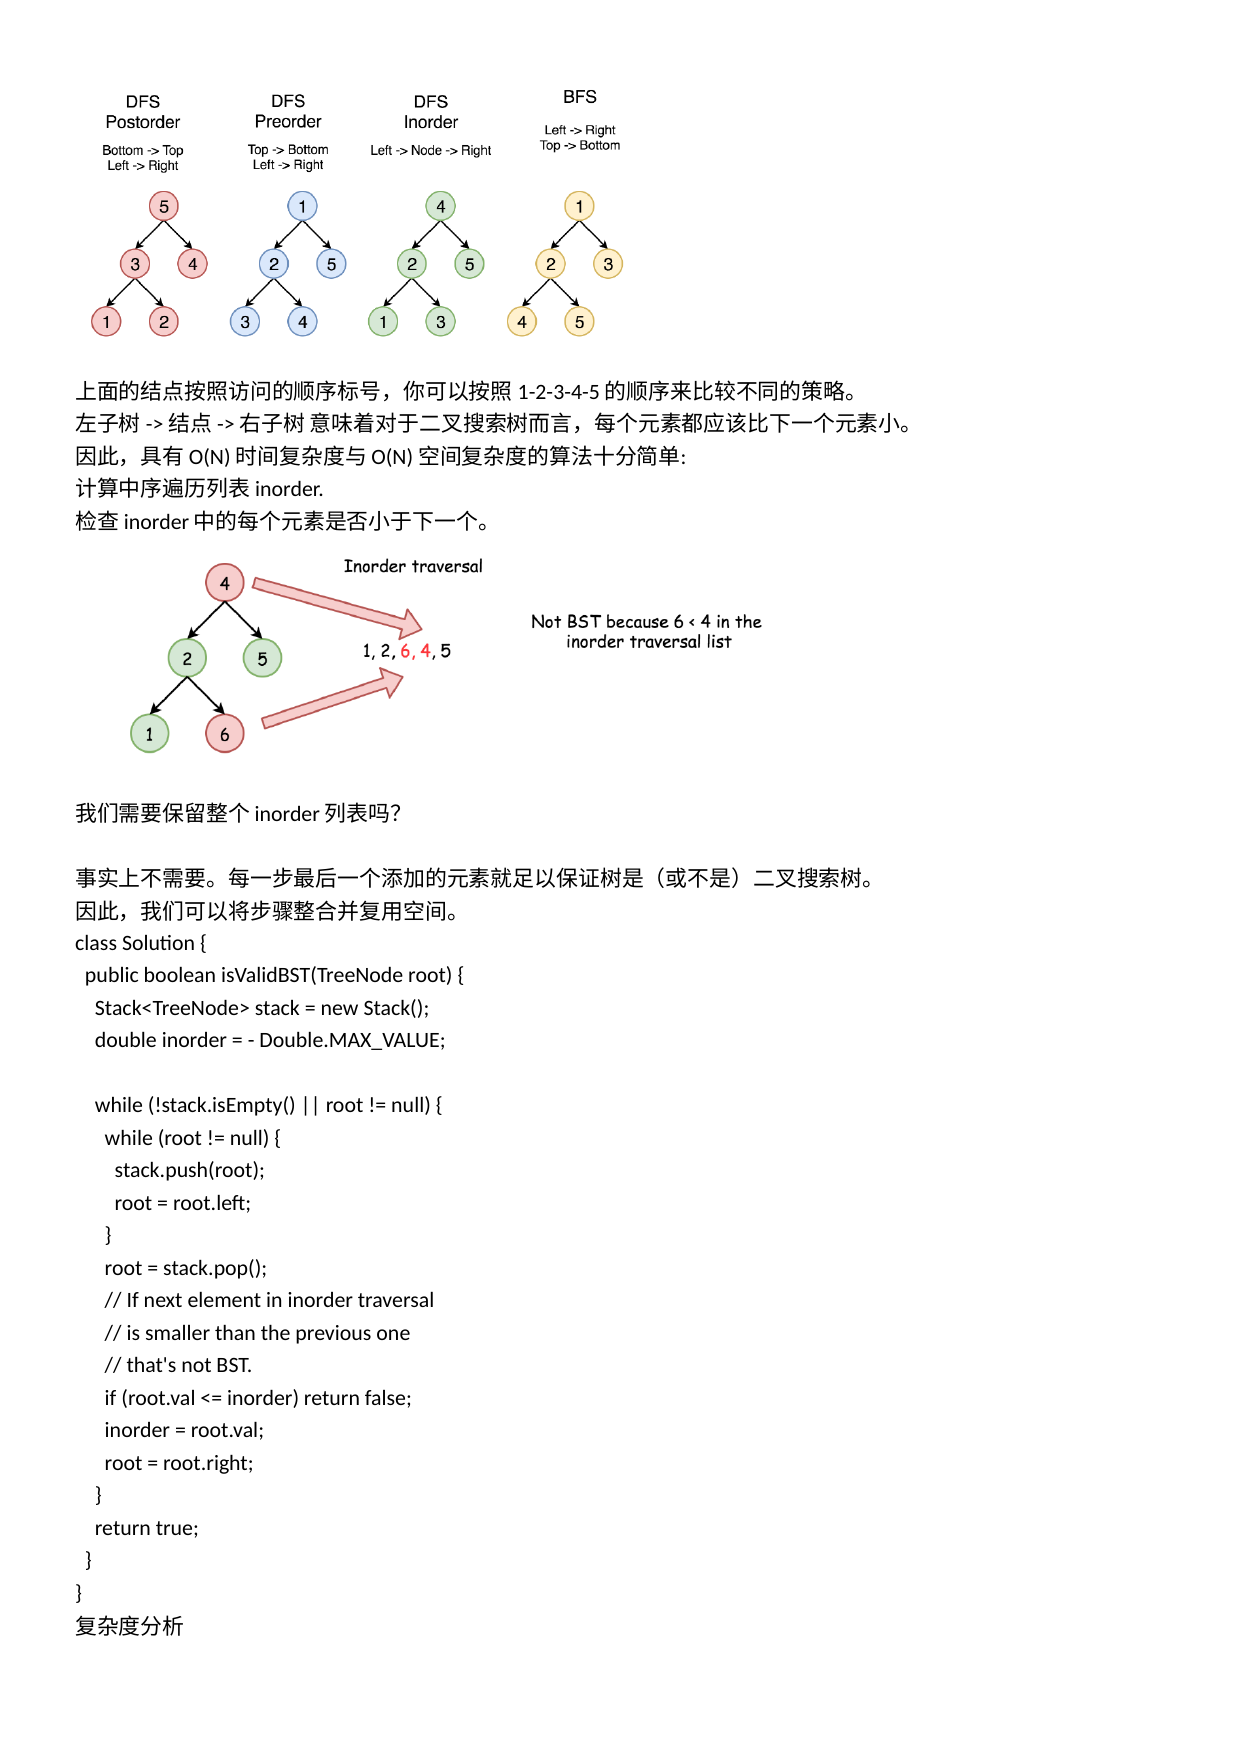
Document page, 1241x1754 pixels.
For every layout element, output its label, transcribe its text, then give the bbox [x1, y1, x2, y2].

text 检查 inorder中的每个元素是否小于下一个。 [75, 503, 1165, 536]
picture [75, 80, 643, 355]
text public boolean isValidBST(TreeNode root) { [75, 958, 1165, 991]
text 复杂度分析 [75, 1608, 1165, 1641]
text if (root.val <= inorder) return false; [75, 1381, 1165, 1413]
text // is smaller than the previous one [75, 1316, 1165, 1348]
text root = root.right; [75, 1446, 1165, 1478]
text 计算中序遍历列表 inorder. [75, 471, 1165, 503]
text 左子树 -> 结点 -> 右子树 意味着对于二叉搜索树而言，每个元素都应该比下一个元素小。 [75, 406, 1165, 438]
text double inorder = - Double.MAX_VALUE; [75, 1023, 1165, 1056]
text return true; [75, 1511, 1165, 1543]
text } [75, 1543, 1165, 1576]
text 上面的结点按照访问的顺序标号，你可以按照 1-2-3-4-5 的顺序来比较不同的策略。 [75, 373, 1165, 406]
text stack.push(root); [75, 1153, 1165, 1186]
text root = stack.pop(); [75, 1251, 1165, 1283]
picture [75, 535, 802, 779]
text 因此，我们可以将步骤整合并复用空间。 [75, 893, 1165, 926]
text 因此，具有O(N) 时间复杂度与O(N) 空间复杂度的算法十分简单: [75, 438, 1165, 471]
text 我们需要保留整个inorder列表吗？ [75, 796, 1165, 828]
text class Solution { [75, 926, 1165, 958]
text 事实上不需要。每一步最后一个添加的元素就足以保证树是（或不是）二叉搜索树。 [75, 861, 1165, 893]
text while (!stack.isEmpty() || root != null) { [75, 1088, 1165, 1121]
text // If next element in inorder traversal [75, 1283, 1165, 1316]
text Stack<TreeNode> stack = new Stack(); [75, 991, 1165, 1023]
text } [75, 1576, 1165, 1608]
text while (root != null) { [75, 1121, 1165, 1153]
text } [75, 1478, 1165, 1511]
text } [75, 1218, 1165, 1251]
text root = root.left; [75, 1186, 1165, 1218]
text // that's not BST. [75, 1348, 1165, 1381]
text inorder = root.val; [75, 1413, 1165, 1446]
